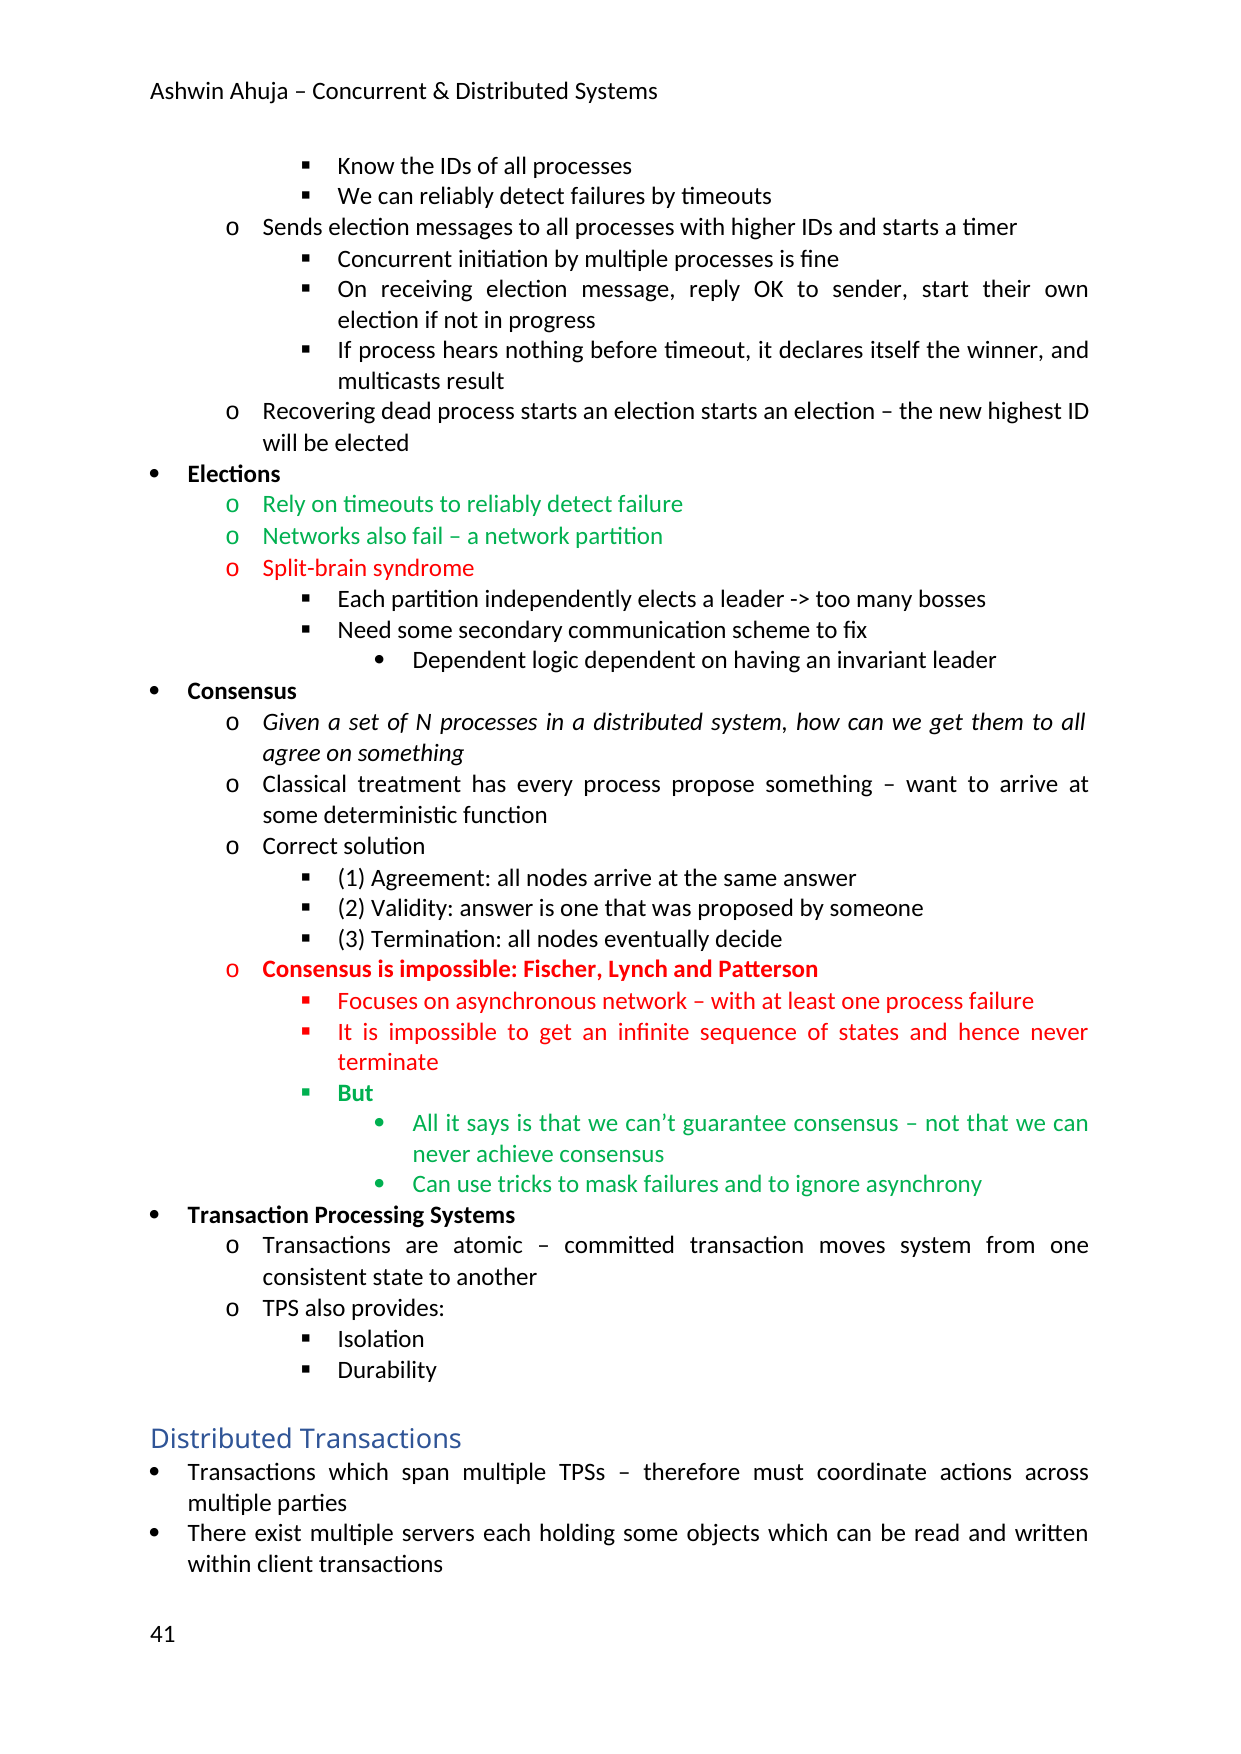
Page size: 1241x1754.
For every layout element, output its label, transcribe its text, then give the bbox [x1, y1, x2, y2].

list Know the IDs of all processes [300, 150, 1090, 181]
list (1) Agreement: all nodes arrive at the same answer [300, 862, 1090, 892]
list Recovering dead process starts an election starts an election – the new highest ID will be elected [225, 395, 1090, 458]
list Given a set of N processes in a distributed system, how can we get them to all agree on something [225, 706, 1090, 768]
list (3) Termination: all nodes eventually decide [300, 923, 1090, 953]
list Networks also fail – a network partition [225, 520, 1090, 552]
list We can reliably detect failures by timeouts [300, 181, 1090, 211]
list Need some secondary communication scheme to fix [300, 614, 1090, 644]
list Transactions which span multiple TPSs – therefore must coordinate actions across multiple parties [150, 1456, 1090, 1517]
list Correct solution [225, 830, 1090, 862]
list Elections [150, 458, 1090, 488]
list It is impossible to get an infinite sequence of states and hence never terminate [300, 1016, 1090, 1077]
subtitle Distributed Transactions [150, 1419, 1090, 1456]
list All it says is that we can’t guarantee consensus – not that we can never achieve consensus [375, 1107, 1090, 1168]
list Consensus [150, 675, 1090, 706]
list Each partition independently elects a leader -> too many bosses [300, 583, 1090, 614]
list Transactions are atomic – committed transaction moves system from one consistent state to another [225, 1229, 1090, 1292]
list Focuses on asynchronous network – with at least one process failure [300, 985, 1090, 1016]
list Consensus is impossible: Fischer, Lynch and Patterson [225, 953, 1090, 985]
list Dependent logic dependent on having an invariant leader [375, 644, 1090, 675]
list Isolation [300, 1323, 1090, 1354]
list Split-brain syndrome [225, 552, 1090, 583]
list Can use tricks to mask failures and to ignore asynchrony [375, 1168, 1090, 1199]
list Sends election messages to all processes with higher IDs and starts a timer [225, 211, 1090, 243]
list TPS also provides: [225, 1292, 1090, 1323]
list If process hears nothing before timeout, it declares itself the winner, and multicasts result [300, 334, 1090, 395]
list On receiving election message, reply OK to sender, start their own election if not in progress [300, 273, 1090, 334]
list But [300, 1077, 1090, 1107]
list There exist multiple servers each holding some objects which can be read and written within client transactions [150, 1517, 1090, 1578]
list Durability [300, 1354, 1090, 1384]
list Transaction Processing Systems [150, 1199, 1090, 1229]
list Classical treatment has every process propose something – want to arrive at some deterministic function [225, 768, 1090, 830]
list (2) Validity: answer is one that was proposed by someone [300, 892, 1090, 923]
list Concurrent initiation by multiple processes is fine [300, 243, 1090, 273]
list Rely on timeouts to reliably detect failure [225, 488, 1090, 520]
